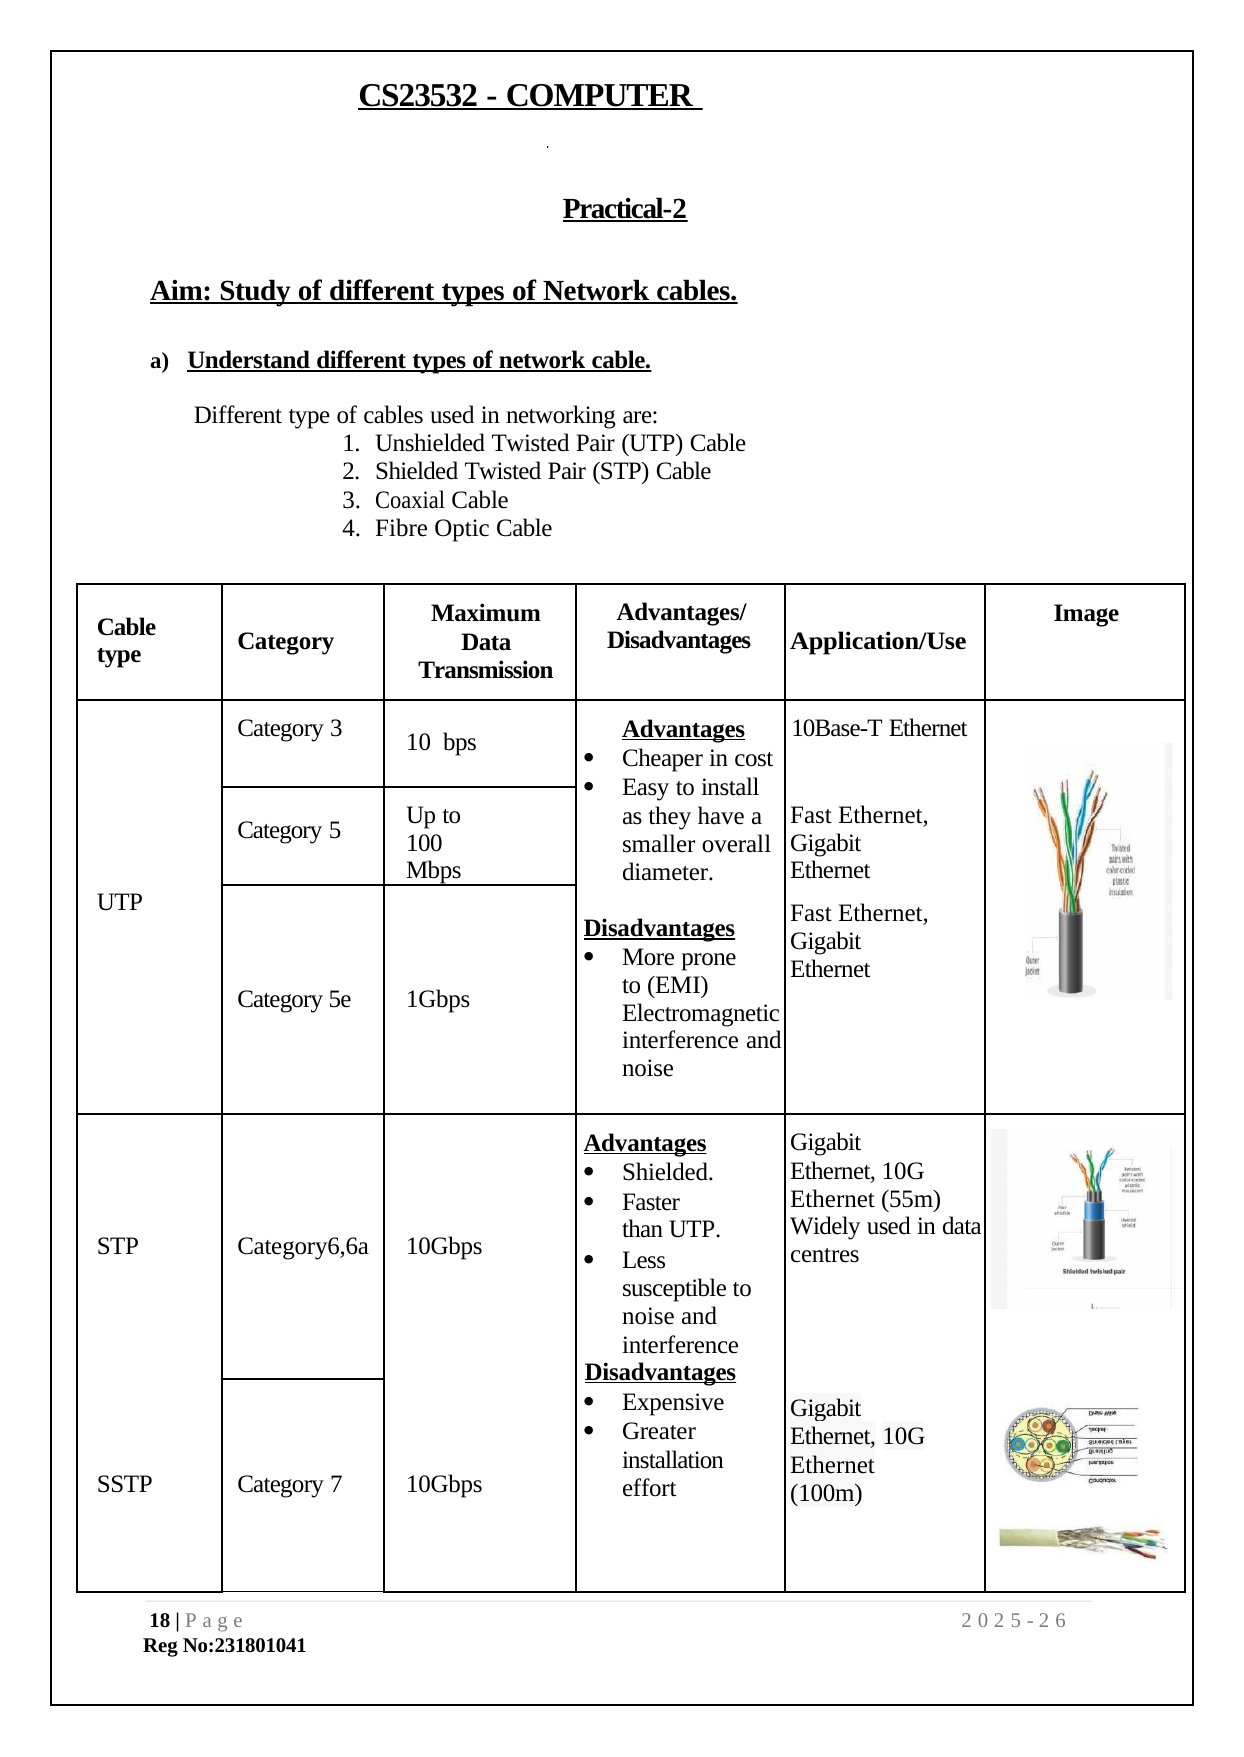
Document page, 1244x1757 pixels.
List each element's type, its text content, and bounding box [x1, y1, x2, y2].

subtitle Practical-2 [461, 191, 789, 225]
table_header Category [223, 585, 383, 699]
text Different type of cables used in networking are: [194, 400, 1185, 429]
table_header Maximum Data Transmission [385, 585, 575, 699]
list Understand different types of network cable. [150, 345, 1185, 374]
table_header Advantages/ Disadvantages [577, 585, 784, 699]
table_cell Up to 100 Mbps [385, 788, 575, 884]
table_cell Advantages Shielded. Faster than UTP. Less susceptible to noise and interference Disadvantages Expensive Greater installation effort [577, 1115, 784, 1591]
table_cell 10Gbps [385, 1115, 575, 1378]
table_cell Category 3 [223, 701, 383, 786]
table_cell Category 5 [223, 788, 383, 884]
table_header Application/Use [786, 585, 984, 699]
picture [993, 1403, 1169, 1567]
table_cell [986, 1115, 1184, 1591]
list Coaxial Cable [342, 486, 1185, 514]
table_cell Category6,6a [223, 1115, 383, 1378]
picture [990, 1129, 1184, 1309]
table_cell [986, 701, 1184, 1112]
list Unshielded Twisted Pair (UTP) Cable [342, 429, 1185, 457]
picture [1025, 743, 1173, 1000]
table_cell Category 7 [223, 1380, 383, 1591]
table_cell 10Gbps [385, 1378, 575, 1591]
text Aim: Study of different types of Network cables. [150, 273, 1185, 307]
table_cell SSTP [78, 1378, 221, 1591]
table_cell UTP [78, 701, 221, 1112]
table_header Image [986, 585, 1184, 699]
table_cell Category 5e [223, 886, 383, 1112]
table_cell STP [78, 1115, 221, 1378]
table_cell Gigabit Ethernet, 10G Ethernet (100m) [786, 1378, 984, 1591]
table_cell Fast Ethernet, Gigabit Ethernet [786, 884, 984, 1112]
table_cell 10Base-T Ethernet [786, 701, 984, 786]
table_header Cable type [78, 585, 221, 699]
list Shielded Twisted Pair (STP) Cable [342, 457, 1185, 486]
table_cell 10 bps [385, 701, 575, 786]
table_cell 1Gbps [385, 886, 575, 1112]
table_cell Fast Ethernet, Gigabit Ethernet [786, 786, 984, 884]
table_cell Gigabit Ethernet, 10G Ethernet (55m) Widely used in data centres [786, 1115, 984, 1378]
table_cell Advantages Cheaper in cost Easy to install as they have a smaller overall diameter. Disadvantages More prone to (EMI) Electromagnetic interference and noise [577, 701, 784, 1112]
list Fibre Optic Cable [342, 514, 1185, 542]
